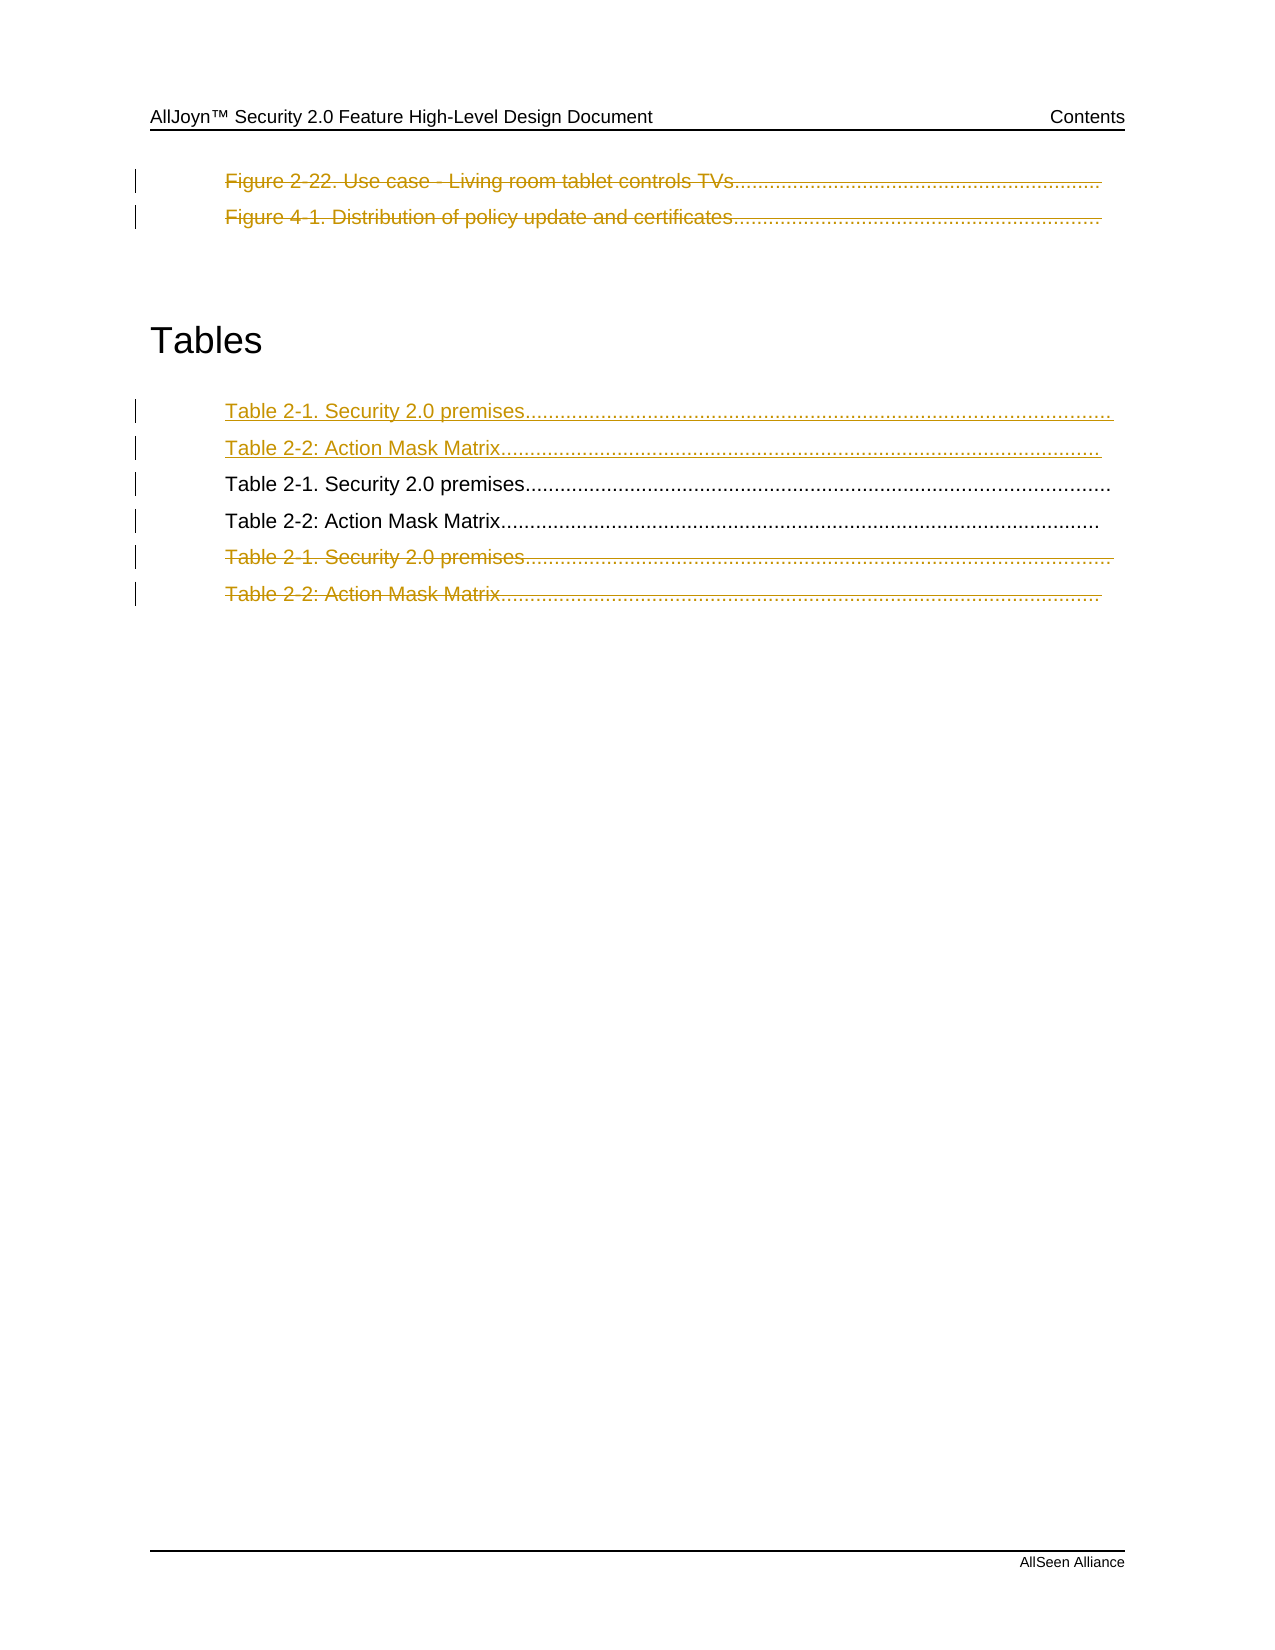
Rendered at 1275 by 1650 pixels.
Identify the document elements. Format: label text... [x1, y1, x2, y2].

text Tables [150, 319, 1125, 362]
